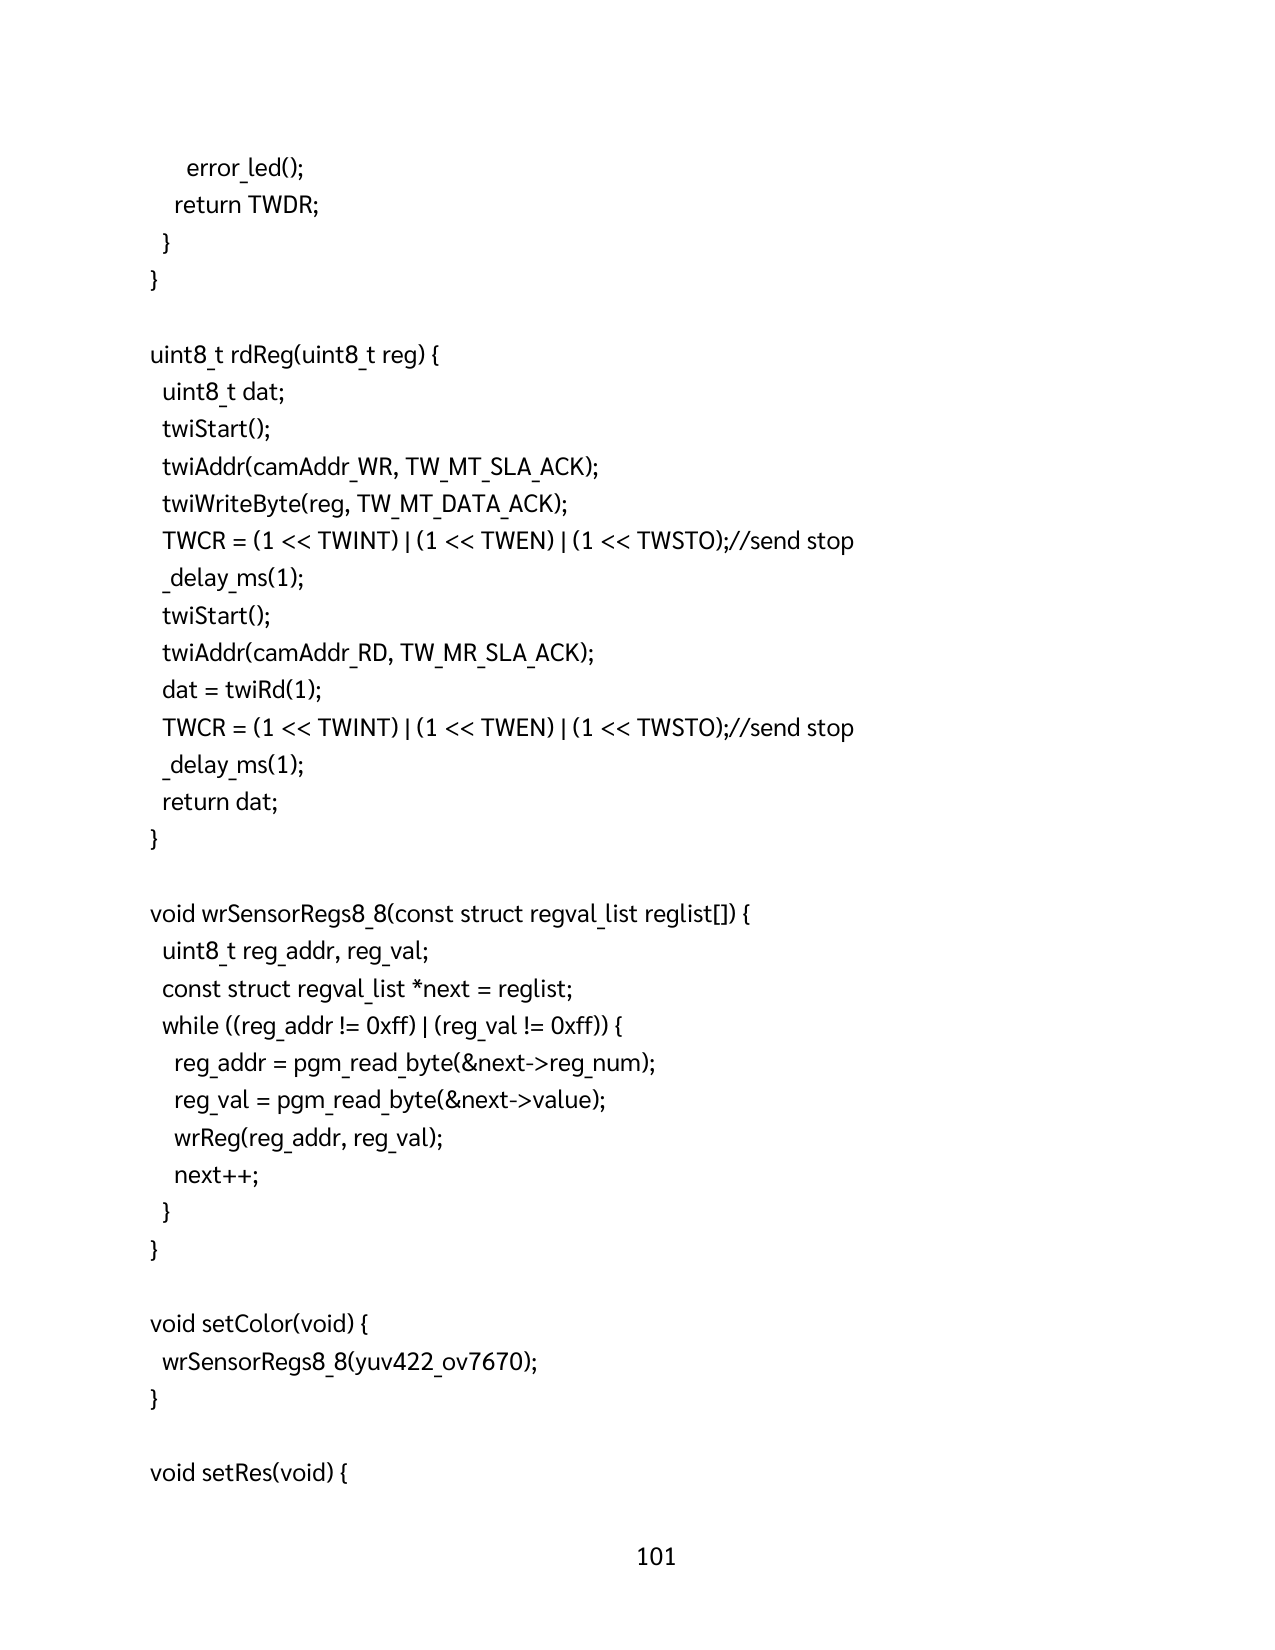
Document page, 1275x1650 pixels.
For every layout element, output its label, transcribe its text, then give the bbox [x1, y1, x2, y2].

text return dat; [150, 784, 1125, 816]
text reg_addr = pgm_read_byte(&next->reg_num); [150, 1045, 1125, 1077]
text TWCR = (1 << TWINT) | (1 << TWEN) | (1 << TWSTO);//send stop [150, 523, 1125, 555]
text _delay_ms(1); [150, 560, 1125, 593]
text twiStart(); [150, 411, 1125, 443]
text wrSensorRegs8_8(yuv422_ov7670); [150, 1343, 1125, 1376]
text void setColor(void) { [150, 1306, 1125, 1338]
text next++; [150, 1157, 1125, 1189]
text const struct regval_list *next = reglist; [150, 970, 1125, 1003]
text dat = twiRd(1); [150, 672, 1125, 704]
text uint8_t rdReg(uint8_t reg) { [150, 336, 1125, 369]
text error_led(); [150, 150, 1125, 182]
text while ((reg_addr != 0xff) | (reg_val != 0xff)) { [150, 1008, 1125, 1040]
text uint8_t dat; [150, 374, 1125, 406]
text } [150, 1381, 1125, 1413]
text TWCR = (1 << TWINT) | (1 << TWEN) | (1 << TWSTO);//send stop [150, 709, 1125, 742]
text _delay_ms(1); [150, 747, 1125, 779]
text return TWDR; [150, 187, 1125, 220]
text } [150, 224, 1125, 257]
text void setRes(void) { [150, 1455, 1125, 1488]
text twiWriteByte(reg, TW_MT_DATA_ACK); [150, 486, 1125, 518]
text wrReg(reg_addr, reg_val); [150, 1119, 1125, 1152]
text } [150, 1231, 1125, 1264]
text twiAddr(camAddr_WR, TW_MT_SLA_ACK); [150, 448, 1125, 481]
text } [150, 821, 1125, 854]
text reg_val = pgm_read_byte(&next->value); [150, 1082, 1125, 1115]
text } [150, 1194, 1125, 1227]
text } [150, 262, 1125, 294]
text twiAddr(camAddr_RD, TW_MR_SLA_ACK); [150, 635, 1125, 667]
text twiStart(); [150, 597, 1125, 630]
text uint8_t reg_addr, reg_val; [150, 933, 1125, 966]
text void wrSensorRegs8_8(const struct regval_list reglist[]) { [150, 896, 1125, 928]
